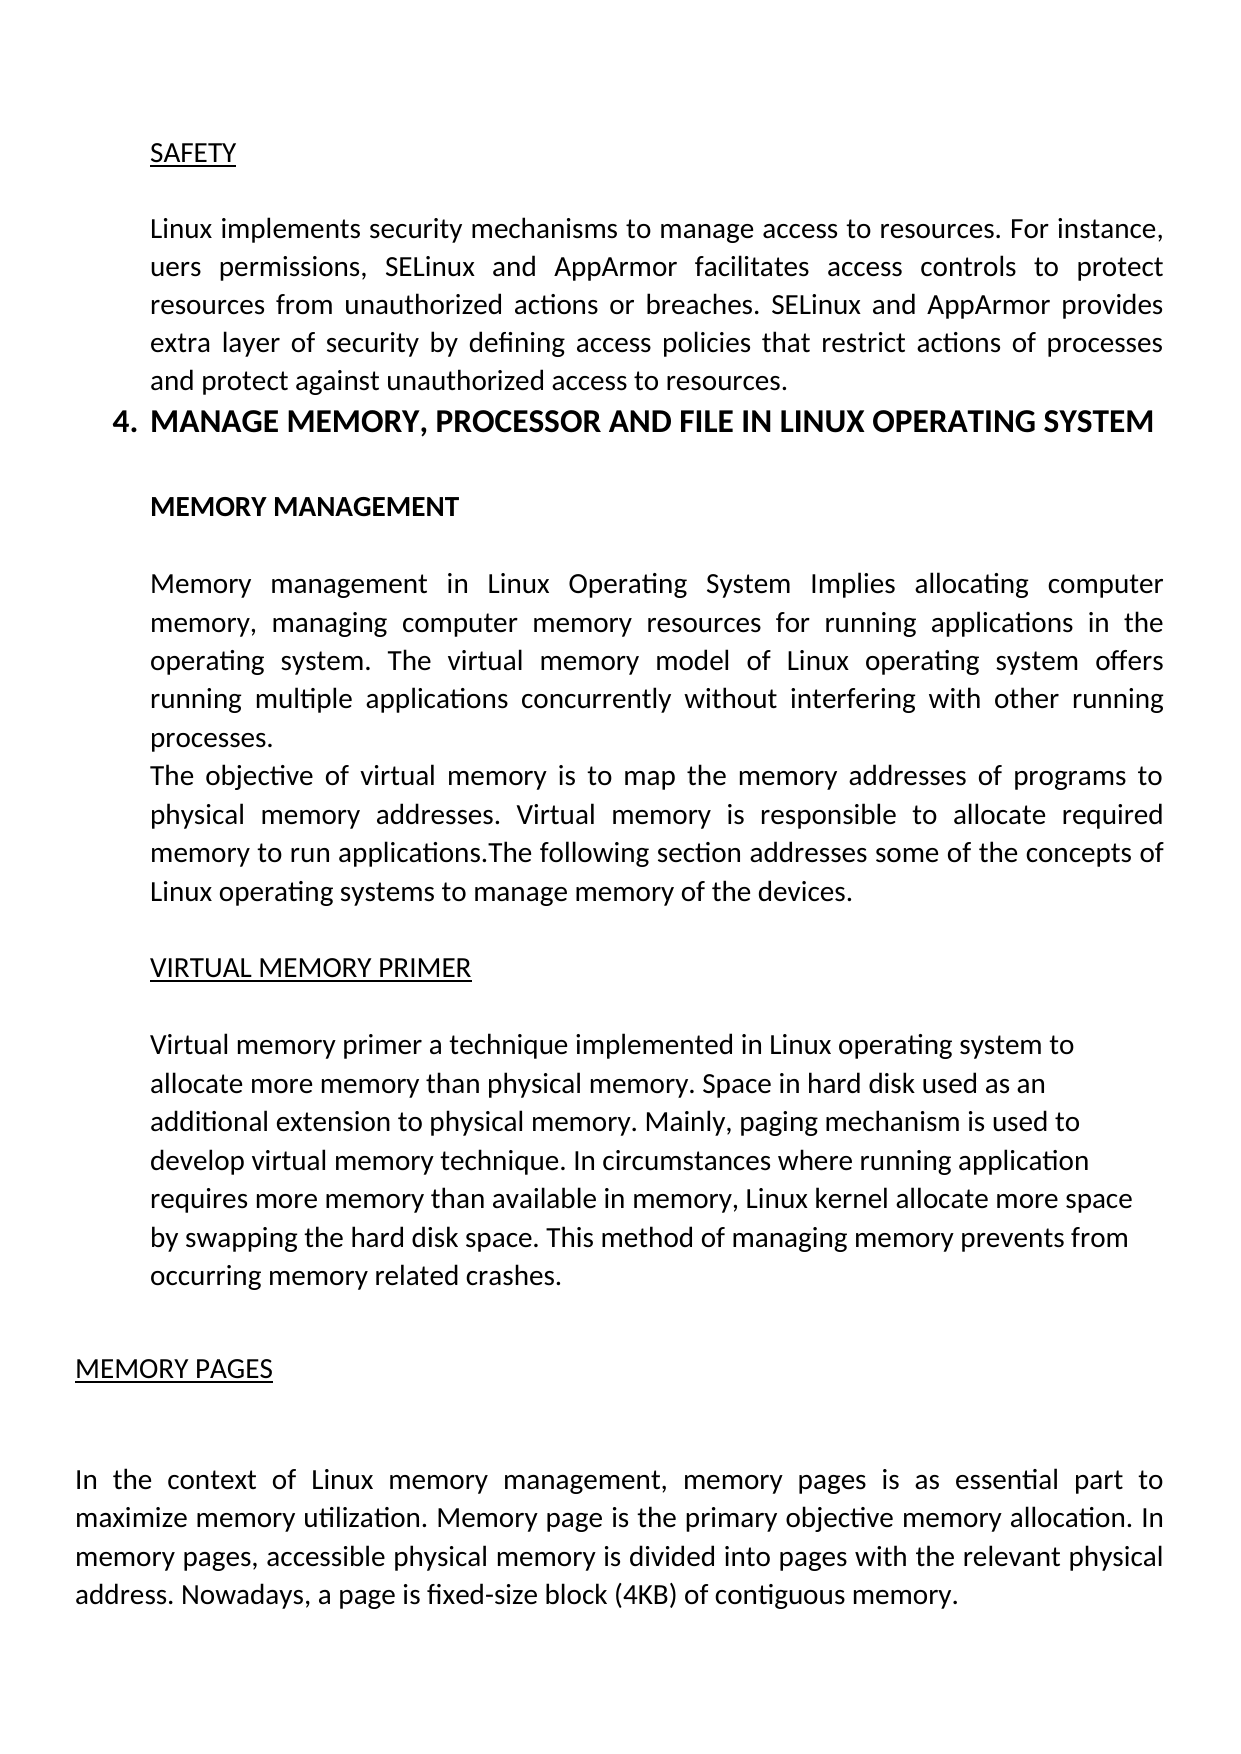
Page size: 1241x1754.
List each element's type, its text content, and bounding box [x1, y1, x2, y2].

list Linux implements security mechanisms to manage access to resources. For instance, uers permissions, SELinux and AppArmor facilitates access controls to protect resources from unauthorized actions or breaches. SELinux and AppArmor provides extra layer of security by defining access policies that restrict actions of processes and protect against unauthorized access to resources. [150, 210, 1165, 398]
list Virtual memory primer a technique implemented in Linux operating system to allocate more memory than physical memory. Space in hard disk used as an additional extension to physical memory. Mainly, paging mechanism is used to develop virtual memory technique. In circumstances where running application requires more memory than available in memory, Linux kernel allocate more space by swapping the hard disk space. This method of managing memory prevents from occurring memory related crashes. [150, 1026, 1165, 1293]
list VIRTUAL MEMORY PRIMER [150, 949, 1165, 985]
list SAFETY [150, 134, 1165, 170]
list Memory management in Linux Operating System Implies allocating computer memory, managing computer memory resources for running applications in the operating system. The virtual memory model of Linux operating system offers running multiple applications concurrently without interfering with other running processes. [150, 565, 1165, 754]
list MEMORY MANAGEMENT [150, 488, 1165, 524]
text MEMORY PAGES [75, 1351, 1165, 1386]
text In the context of Linux memory management, memory pages is as essential part to maximize memory utilization. Memory page is the primary objective memory allocation. In memory pages, accessible physical memory is divided into pages with the relevant physical address. Nowadays, a page is fixed-size block (4KB) of contiguous memory. [75, 1461, 1165, 1612]
list MANAGE MEMORY, PROCESSOR AND FILE IN LINUX OPERATING SYSTEM [112, 400, 1165, 441]
list The objective of virtual memory is to map the memory addresses of programs to physical memory addresses. Virtual memory is responsible to allocate required memory to run applications.The following section addresses some of the concepts of Linux operating systems to manage memory of the devices. [150, 757, 1165, 908]
